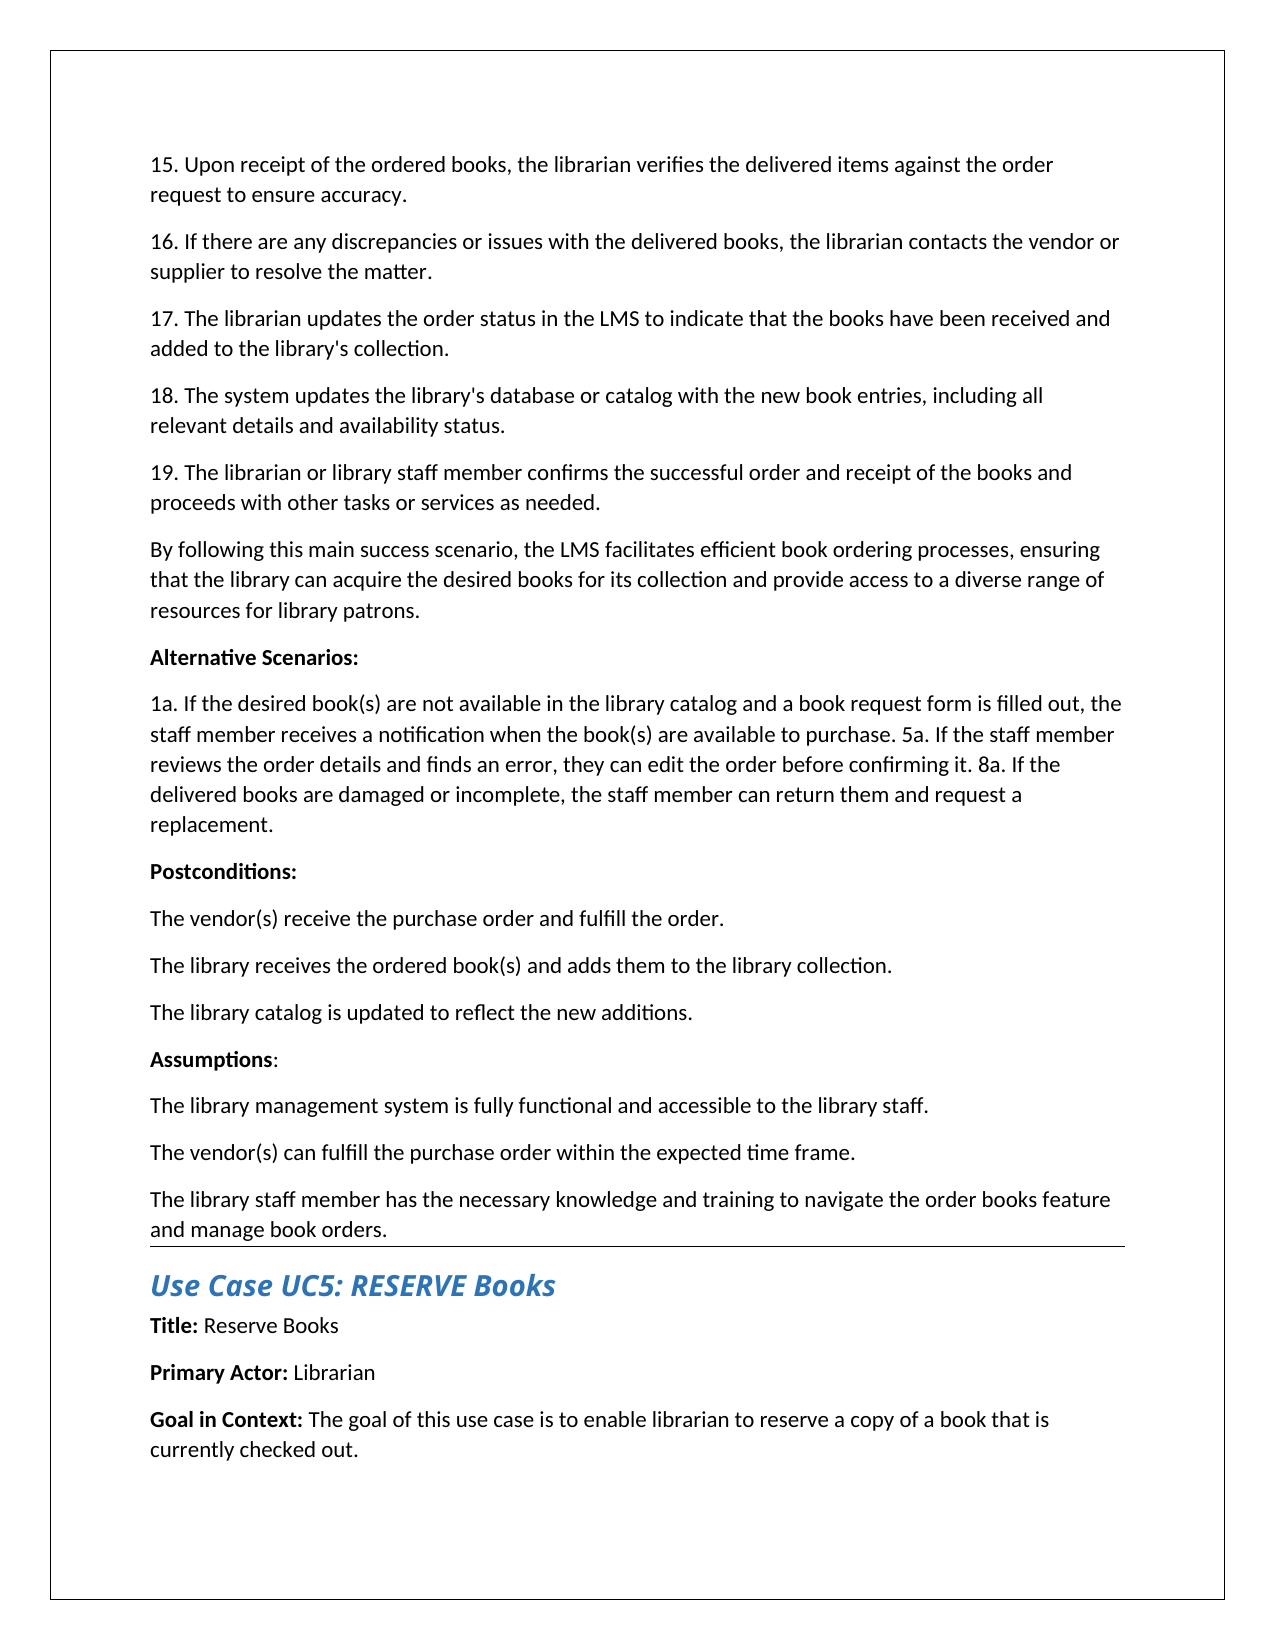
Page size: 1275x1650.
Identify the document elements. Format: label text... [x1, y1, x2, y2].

text 15. Upon receipt of the ordered books, the librarian verifies the delivered items against the order request to ensure accuracy. [150, 150, 1125, 208]
text The library management system is fully functional and accessible to the library staff. [150, 1092, 1125, 1120]
text The library staff member has the necessary knowledge and training to navigate the order books feature and manage book orders. [150, 1185, 1125, 1246]
text 19. The librarian or library staff member confirms the successful order and receipt of the books and proceeds with other tasks or services as needed. [150, 458, 1125, 517]
text Postconditions: [150, 857, 1125, 885]
subtitle Use Case UC5: RESERVE Books [150, 1266, 1125, 1305]
text 18. The system updates the library's database or catalog with the new book entries, including all relevant details and availability status. [150, 381, 1125, 439]
text 1a. If the desired book(s) are not available in the library catalog and a book request form is filled out, the staff member receives a notification when the book(s) are available to purchase. 5a. If the staff member reviews the order details and finds an error, they can edit the order before confirming it. 8a. If the delivered books are damaged or incomplete, the staff member can return them and request a replacement. [150, 689, 1125, 838]
text The library receives the ordered book(s) and adds them to the library collection. [150, 951, 1125, 979]
text Primary Actor: Librarian [150, 1358, 1125, 1386]
text By following this main success scenario, the LMS facilitates efficient book ordering processes, ensuring that the library can acquire the desired books for its collection and provide access to a diverse range of resources for library patrons. [150, 535, 1125, 624]
text Title: Reserve Books [150, 1311, 1125, 1339]
text 17. The librarian updates the order status in the LMS to indicate that the books have been received and added to the library's collection. [150, 304, 1125, 362]
text Goal in Context: The goal of this use case is to enable librarian to reserve a copy of a book that is currently checked out. [150, 1405, 1125, 1463]
text The vendor(s) receive the purchase order and fulfill the order. [150, 904, 1125, 932]
text The vendor(s) can fulfill the purchase order within the expected time frame. [150, 1138, 1125, 1167]
text Alternative Scenarios: [150, 643, 1125, 671]
text Assumptions: [150, 1045, 1125, 1073]
text The library catalog is updated to reflect the new additions. [150, 998, 1125, 1026]
text 16. If there are any discrepancies or issues with the delivered books, the librarian contacts the vendor or supplier to resolve the matter. [150, 227, 1125, 285]
